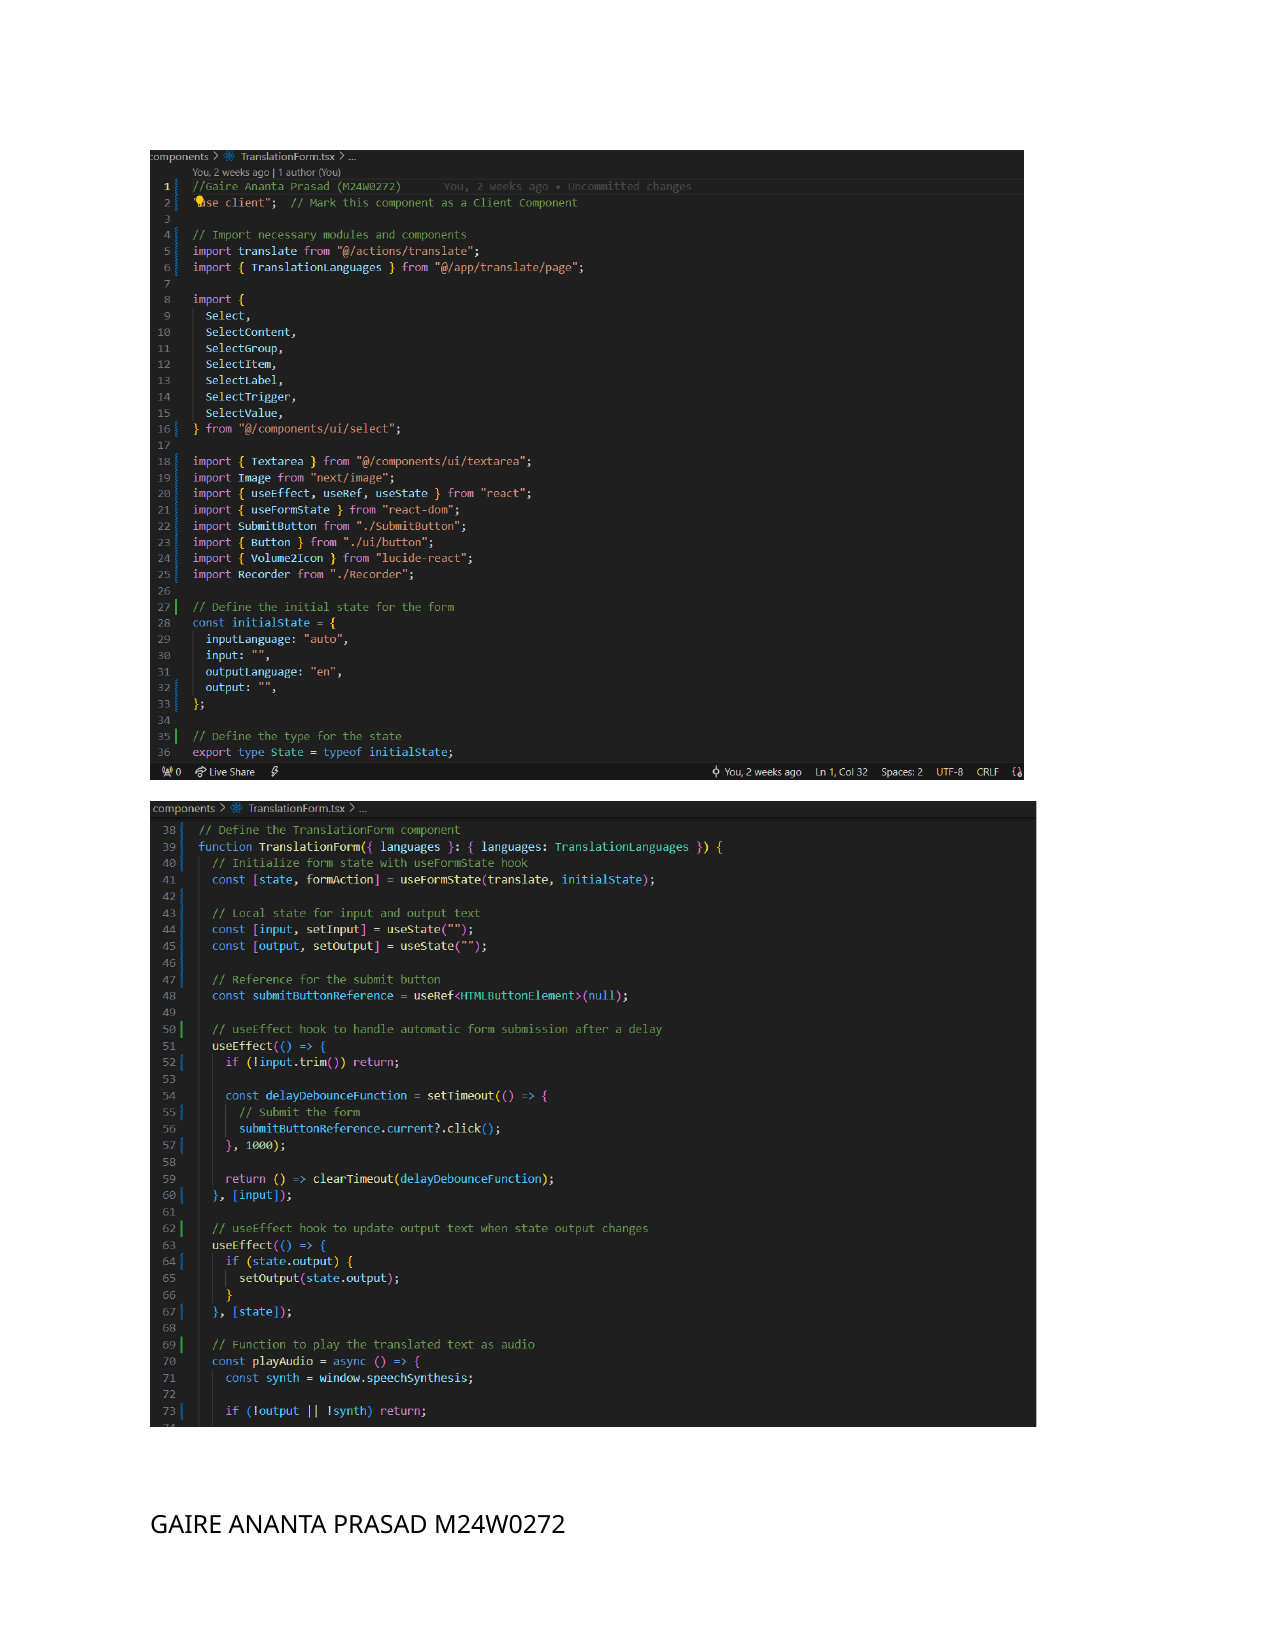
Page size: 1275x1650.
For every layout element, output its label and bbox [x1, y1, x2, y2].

picture [150, 150, 1024, 780]
picture [150, 801, 1037, 1427]
